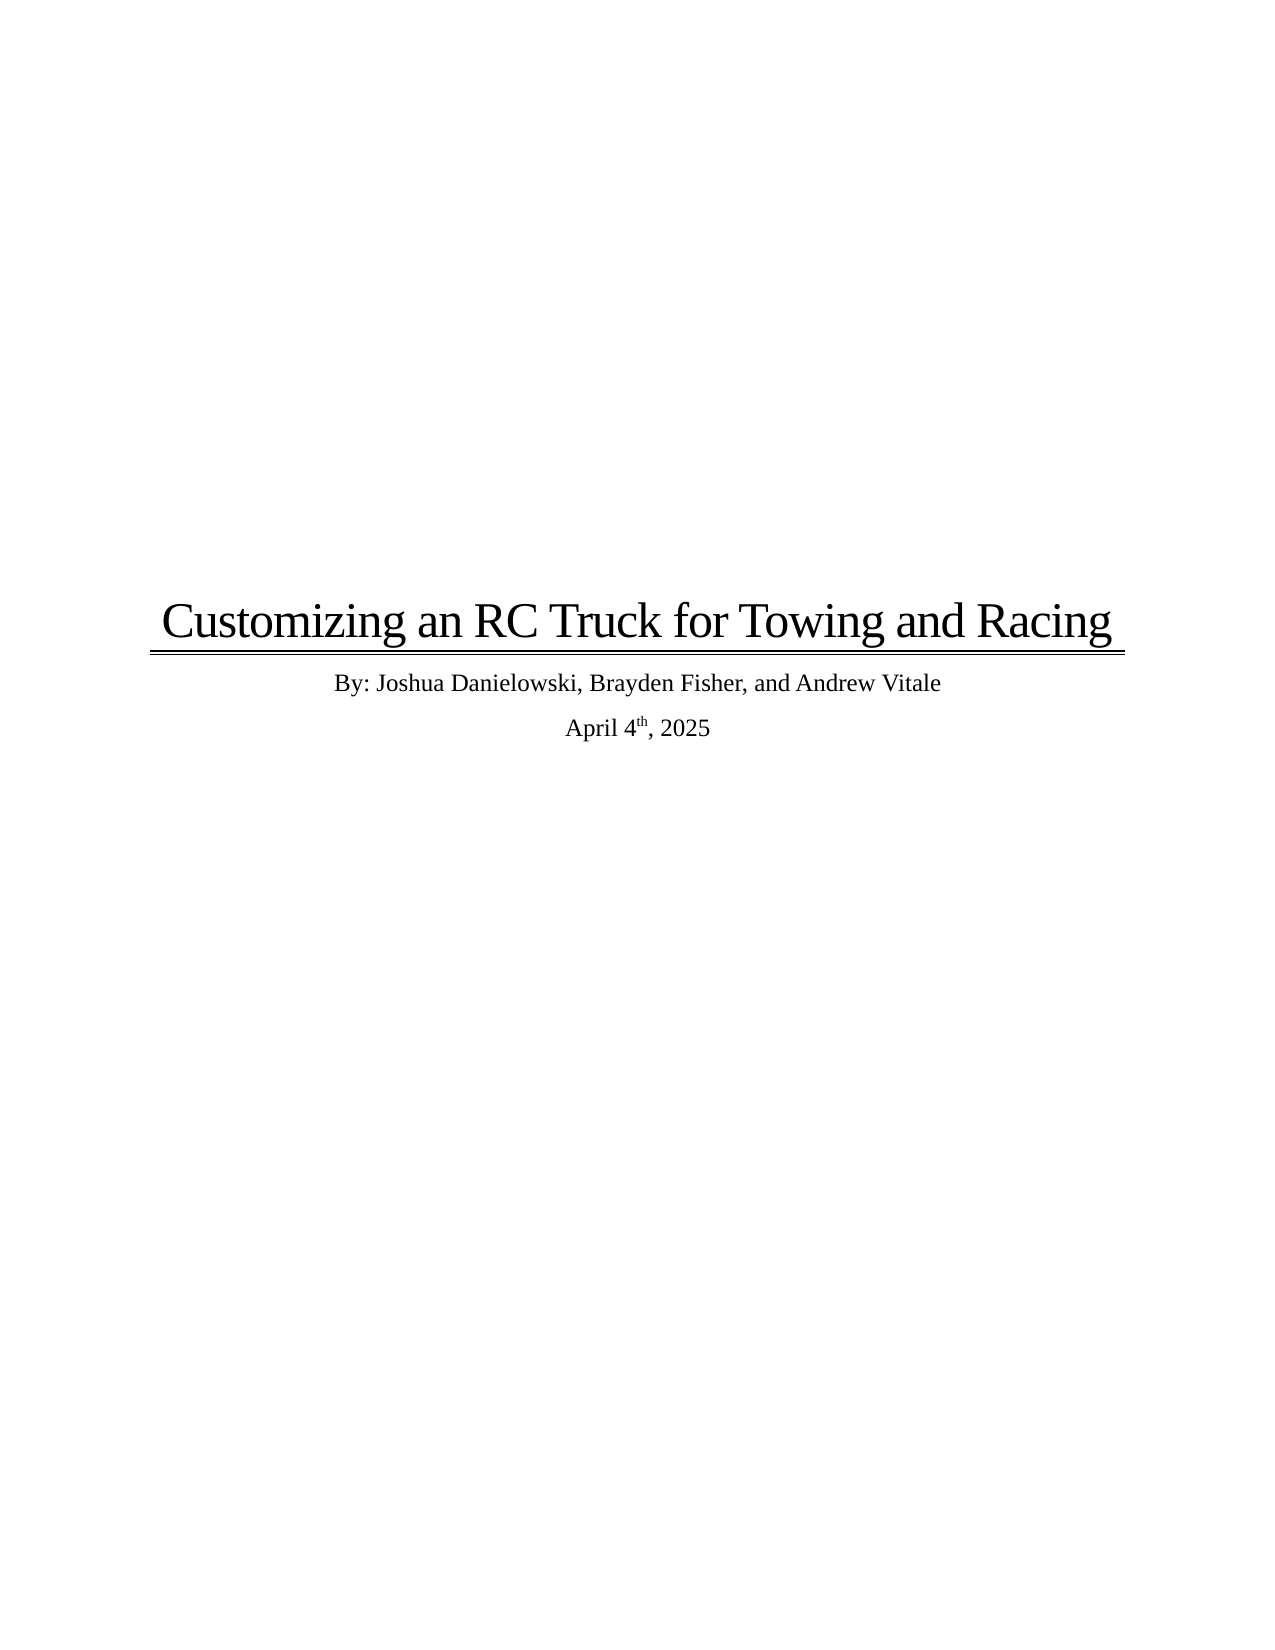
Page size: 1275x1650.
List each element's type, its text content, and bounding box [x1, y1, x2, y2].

text April 4th, 2025 [150, 713, 1125, 742]
title Customizing an RC Truck for Towing and Racing [150, 591, 1125, 650]
text By: Joshua Danielowski, Brayden Fisher, and Andrew Vitale [150, 668, 1125, 696]
